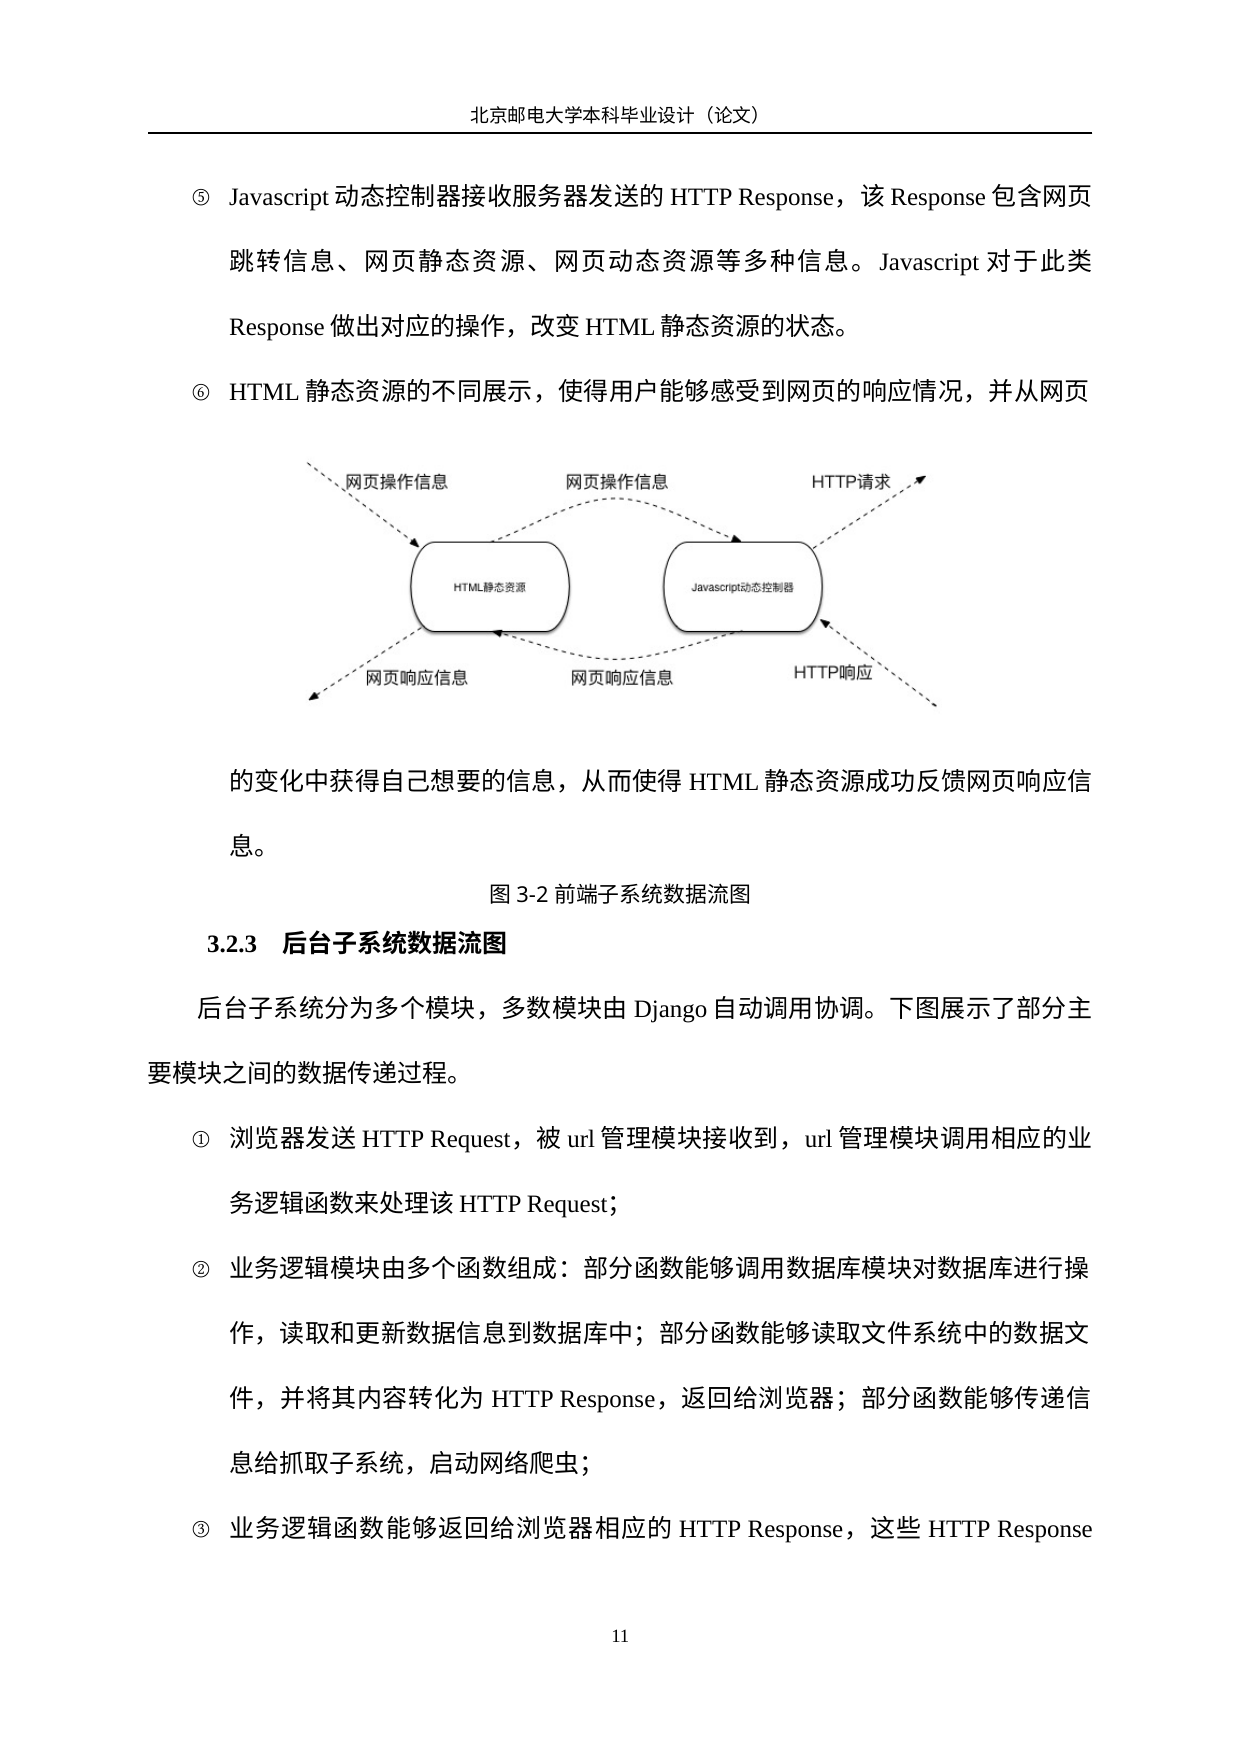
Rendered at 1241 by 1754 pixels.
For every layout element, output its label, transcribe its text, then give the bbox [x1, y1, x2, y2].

text 后台子系统分为多个模块，多数模块由Django自动调用协调。下图展示了部分主要模块之间的数据传递过程。 [148, 974, 1092, 1104]
text 图 3-2 前端子系统数据流图 [148, 877, 1092, 909]
picture [280, 449, 961, 741]
list 浏览器发送HTTP Request，被url管理模块接收到，url管理模块调用相应的业务逻辑函数来处理该HTTP Request； [191, 1104, 1092, 1234]
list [191, 1494, 1092, 1559]
subtitle 后台子系统数据流图 [207, 909, 1092, 974]
list Javascript动态控制器接收服务器发送的HTTP Response，该Response包含网页跳转信息、网页静态资源、网页动态资源等多种信息。Javascript对于此类Response做出对应的操作，改变HTML静态资源的状态。 [191, 162, 1092, 357]
list 业务逻辑模块由多个函数组成：部分函数能够调用数据库模块对数据库进行操作，读取和更新数据信息到数据库中；部分函数能够读取文件系统中的数据文件，并将其内容转化为HTTP Response，返回给浏览器；部分函数能够传递信息给抓取子系统，启动网络爬虫； [191, 1234, 1092, 1494]
